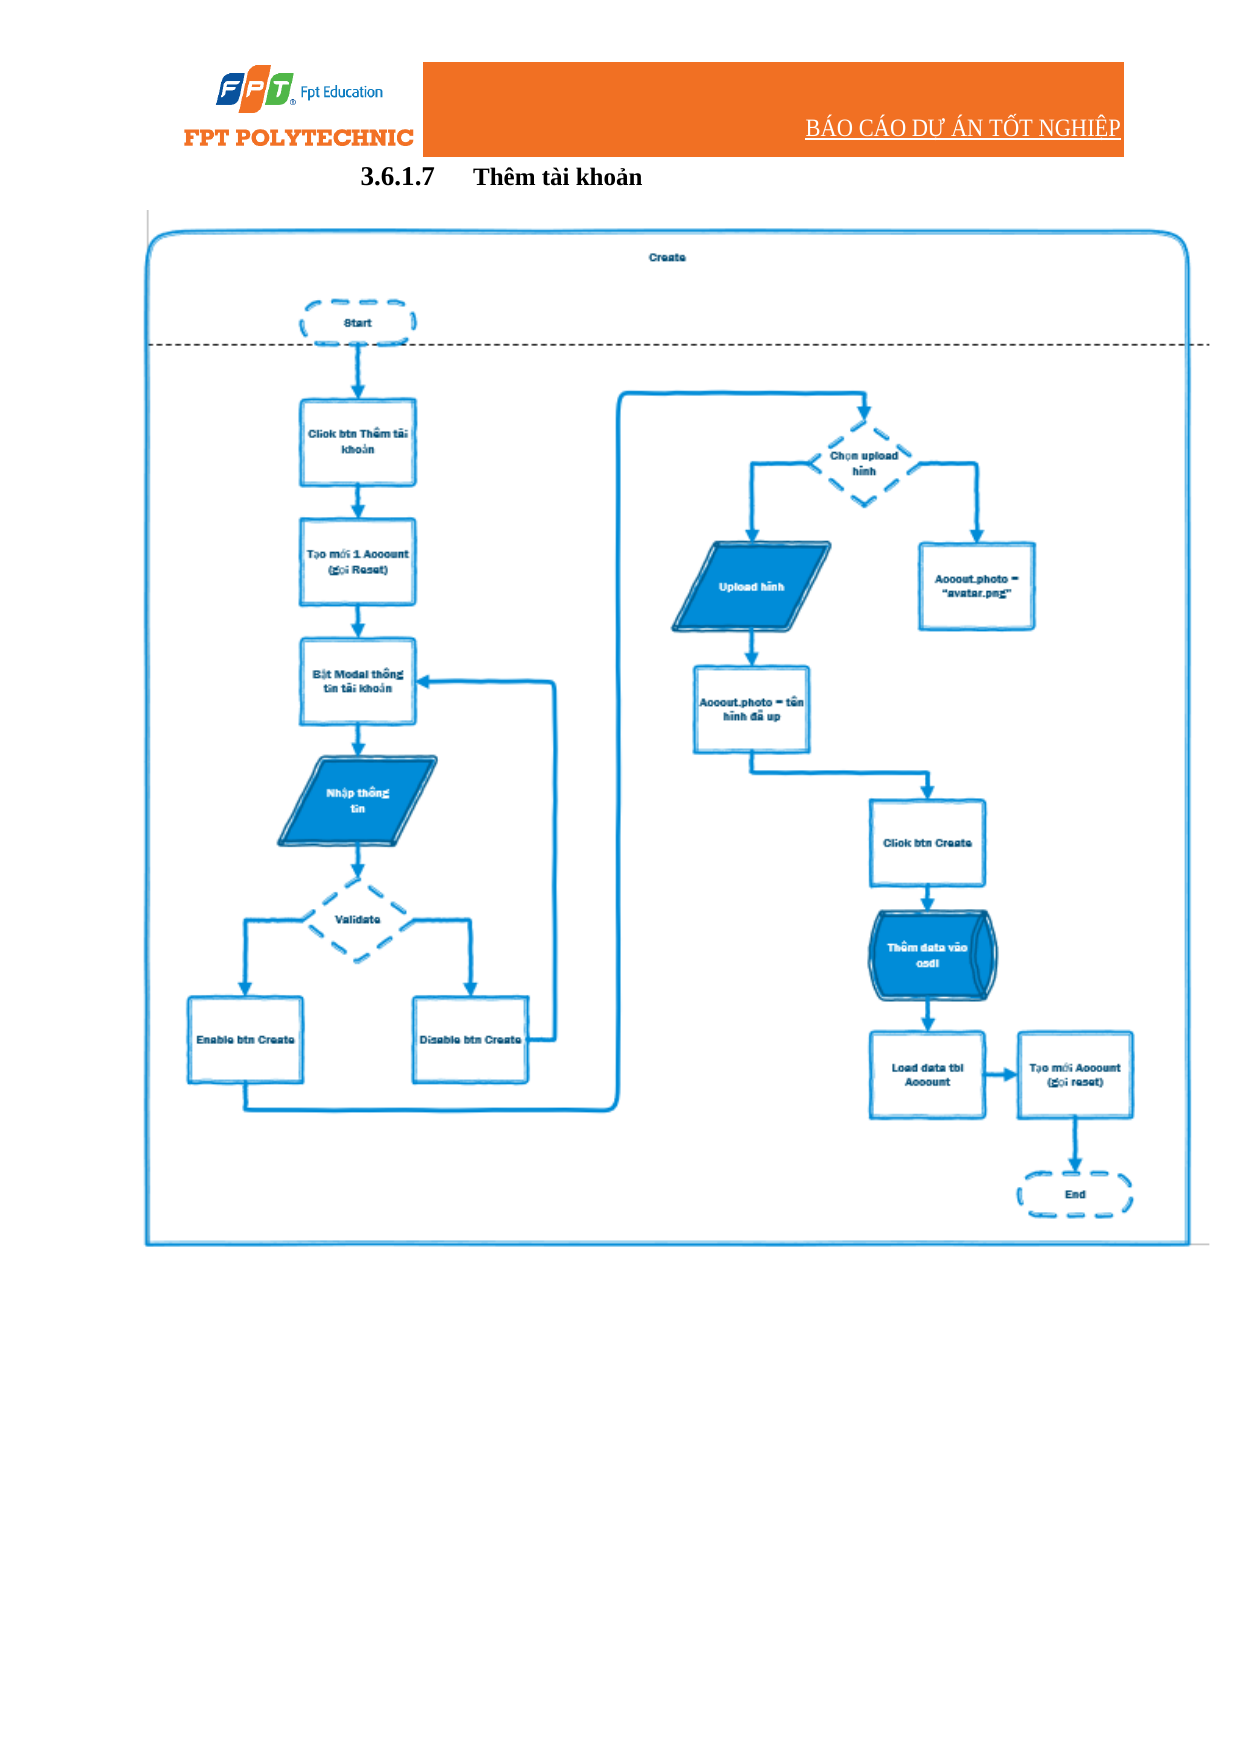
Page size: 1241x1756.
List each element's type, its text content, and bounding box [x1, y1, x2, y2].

picture [141, 210, 1210, 1261]
subtitle Thêm tài khoản [360, 160, 1209, 192]
picture [184, 65, 414, 146]
